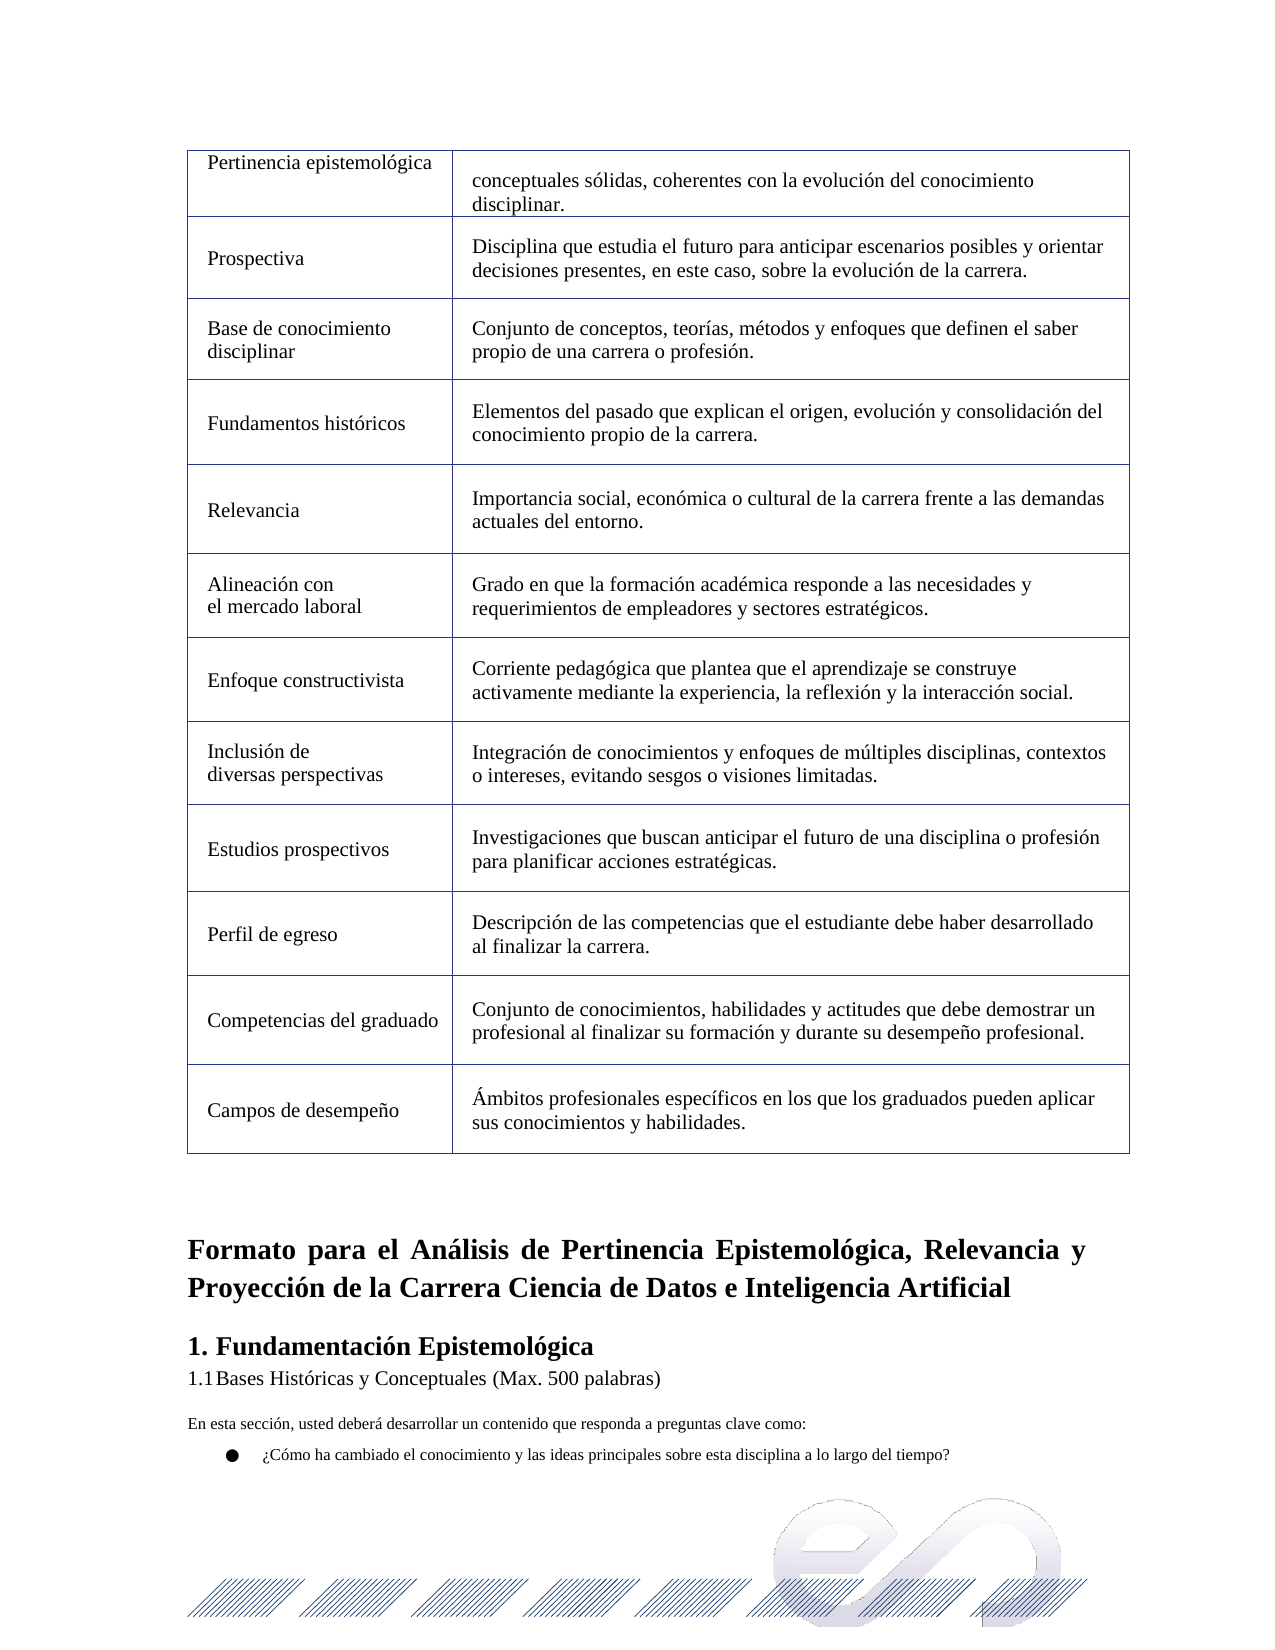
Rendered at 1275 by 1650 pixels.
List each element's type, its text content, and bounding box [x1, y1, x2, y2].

table_cell Investigaciones que buscan anticipar el futuro de una disciplina o profesión para planificar acciones estratégicas. [453, 805, 1129, 891]
table_cell Base de conocimiento disciplinar [188, 299, 452, 379]
picture [772, 1496, 1061, 1627]
table_cell Pertinencia epistemológica [188, 151, 452, 216]
table_cell Elementos del pasado que explican el origen, evolución y consolidación del conocimiento propio de la carrera. [453, 380, 1129, 464]
subtitle Formato para el Análisis de Pertinencia Epistemológica, Relevancia y Proyección de la Carrera Ciencia de Datos e Inteligencia Artificial [187, 1232, 1087, 1304]
table_cell Corriente pedagógica que plantea que el aprendizaje se construye activamente mediante la experiencia, la reflexión y la interacción social. [453, 638, 1129, 721]
table_cell Relevancia [188, 465, 452, 553]
table_cell Grado en que la formación académica responde a las necesidades y requerimientos de empleadores y sectores estratégicos. [453, 554, 1129, 637]
table_cell Importancia social, económica o cultural de la carrera frente a las demandas actuales del entorno. [453, 465, 1129, 553]
table_cell Prospectiva [188, 217, 452, 297]
table_cell Conjunto de conceptos, teorías, métodos y enfoques que definen el saber propio de una carrera o profesión. [453, 299, 1129, 379]
table_cell Fundamentos históricos [188, 380, 452, 464]
list ¿Cómo ha cambiado el conocimiento y las ideas principales sobre esta disciplina a lo largo del tiempo? [225, 1436, 1087, 1470]
table_cell Alineación con el mercado laboral [188, 554, 452, 637]
list Bases Históricas y Conceptuales (Max. 500 palabras) [187, 1366, 1087, 1389]
table_cell Perfil de egreso [188, 892, 452, 974]
table_cell Enfoque constructivista [188, 638, 452, 721]
text En esta sección, usted deberá desarrollar un contenido que responda a preguntas clave como: [187, 1414, 1087, 1433]
table_cell Capacidad de una carrera para estar fundamentada en bases teóricas y conceptuales sólidas, coherentes con la evolución del conocimiento disciplinar. [453, 151, 1129, 216]
table_cell Inclusión de diversas perspectivas [188, 722, 452, 804]
table_cell Descripción de las competencias que el estudiante debe haber desarrollado al finalizar la carrera. [453, 892, 1129, 974]
subtitle Fundamentación Epistemológica [187, 1330, 1087, 1361]
table_cell Campos de desempeño [188, 1065, 452, 1153]
table_cell Estudios prospectivos [188, 805, 452, 891]
table_cell Conjunto de conocimientos, habilidades y actitudes que debe demostrar un profesional al finalizar su formación y durante su desempeño profesional. [453, 976, 1129, 1064]
table_cell Disciplina que estudia el futuro para anticipar escenarios posibles y orientar decisiones presentes, en este caso, sobre la evolución de la carrera. [453, 217, 1129, 297]
table_cell Competencias del graduado [188, 976, 452, 1064]
table_cell Ámbitos profesionales específicos en los que los graduados pueden aplicar sus conocimientos y habilidades. [453, 1065, 1129, 1153]
table_cell Integración de conocimientos y enfoques de múltiples disciplinas, contextos o intereses, evitando sesgos o visiones limitadas. [453, 722, 1129, 804]
